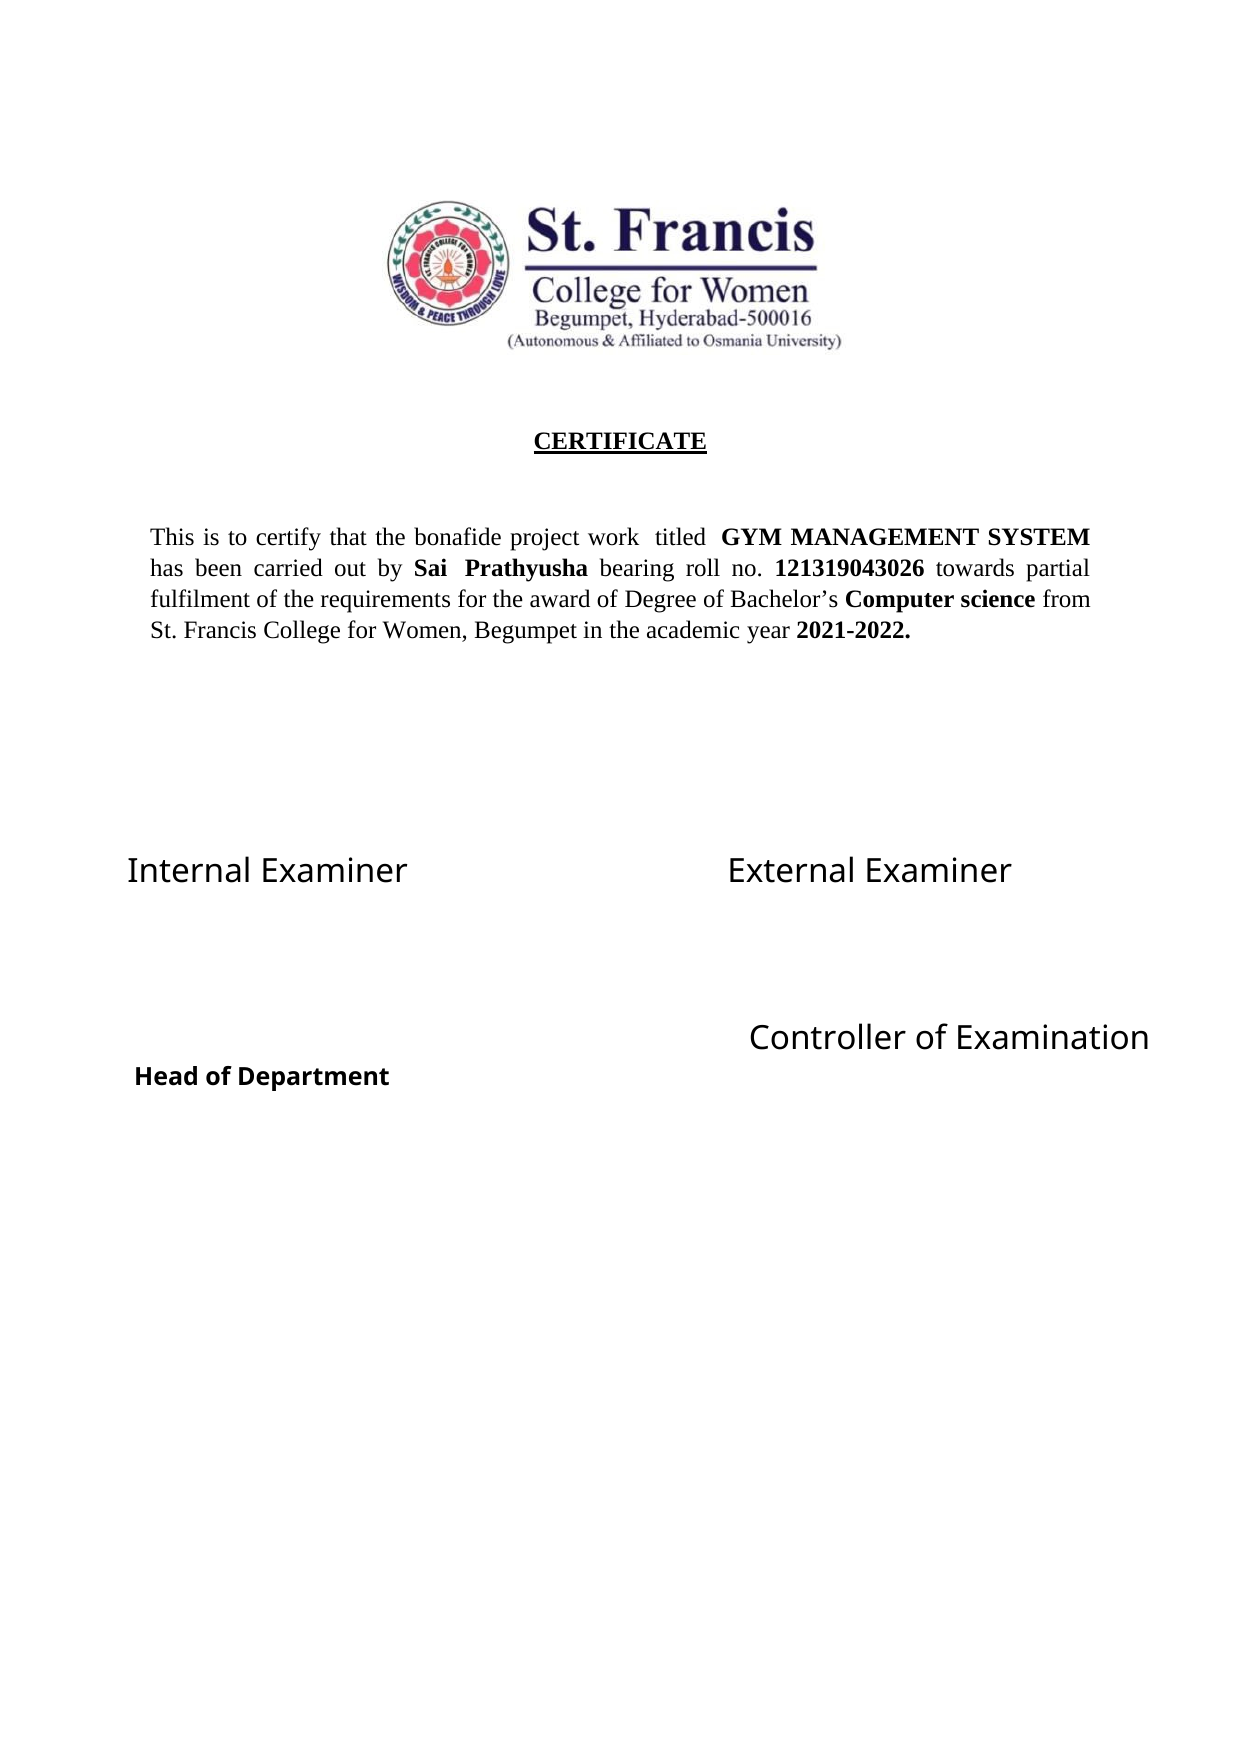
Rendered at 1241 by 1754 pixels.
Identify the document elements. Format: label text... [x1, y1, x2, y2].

text CERTIFICATE [343, 426, 897, 455]
text This is to certify that the bonafide project work titled GYM MANAGEMENT SYSTEM has been carried out by Sai Prathyusha bearing roll no. 121319043026 towards partial fulfilment of the requirements for the award of Degree of Bachelor’s Computer science from St. Francis College for Women, Begumpet in the academic year 2021-2022. [150, 522, 1091, 644]
text Internal Examiner External Examiner [127, 847, 1167, 893]
picture [382, 200, 847, 355]
text Controller of Examination [127, 1013, 1167, 1059]
